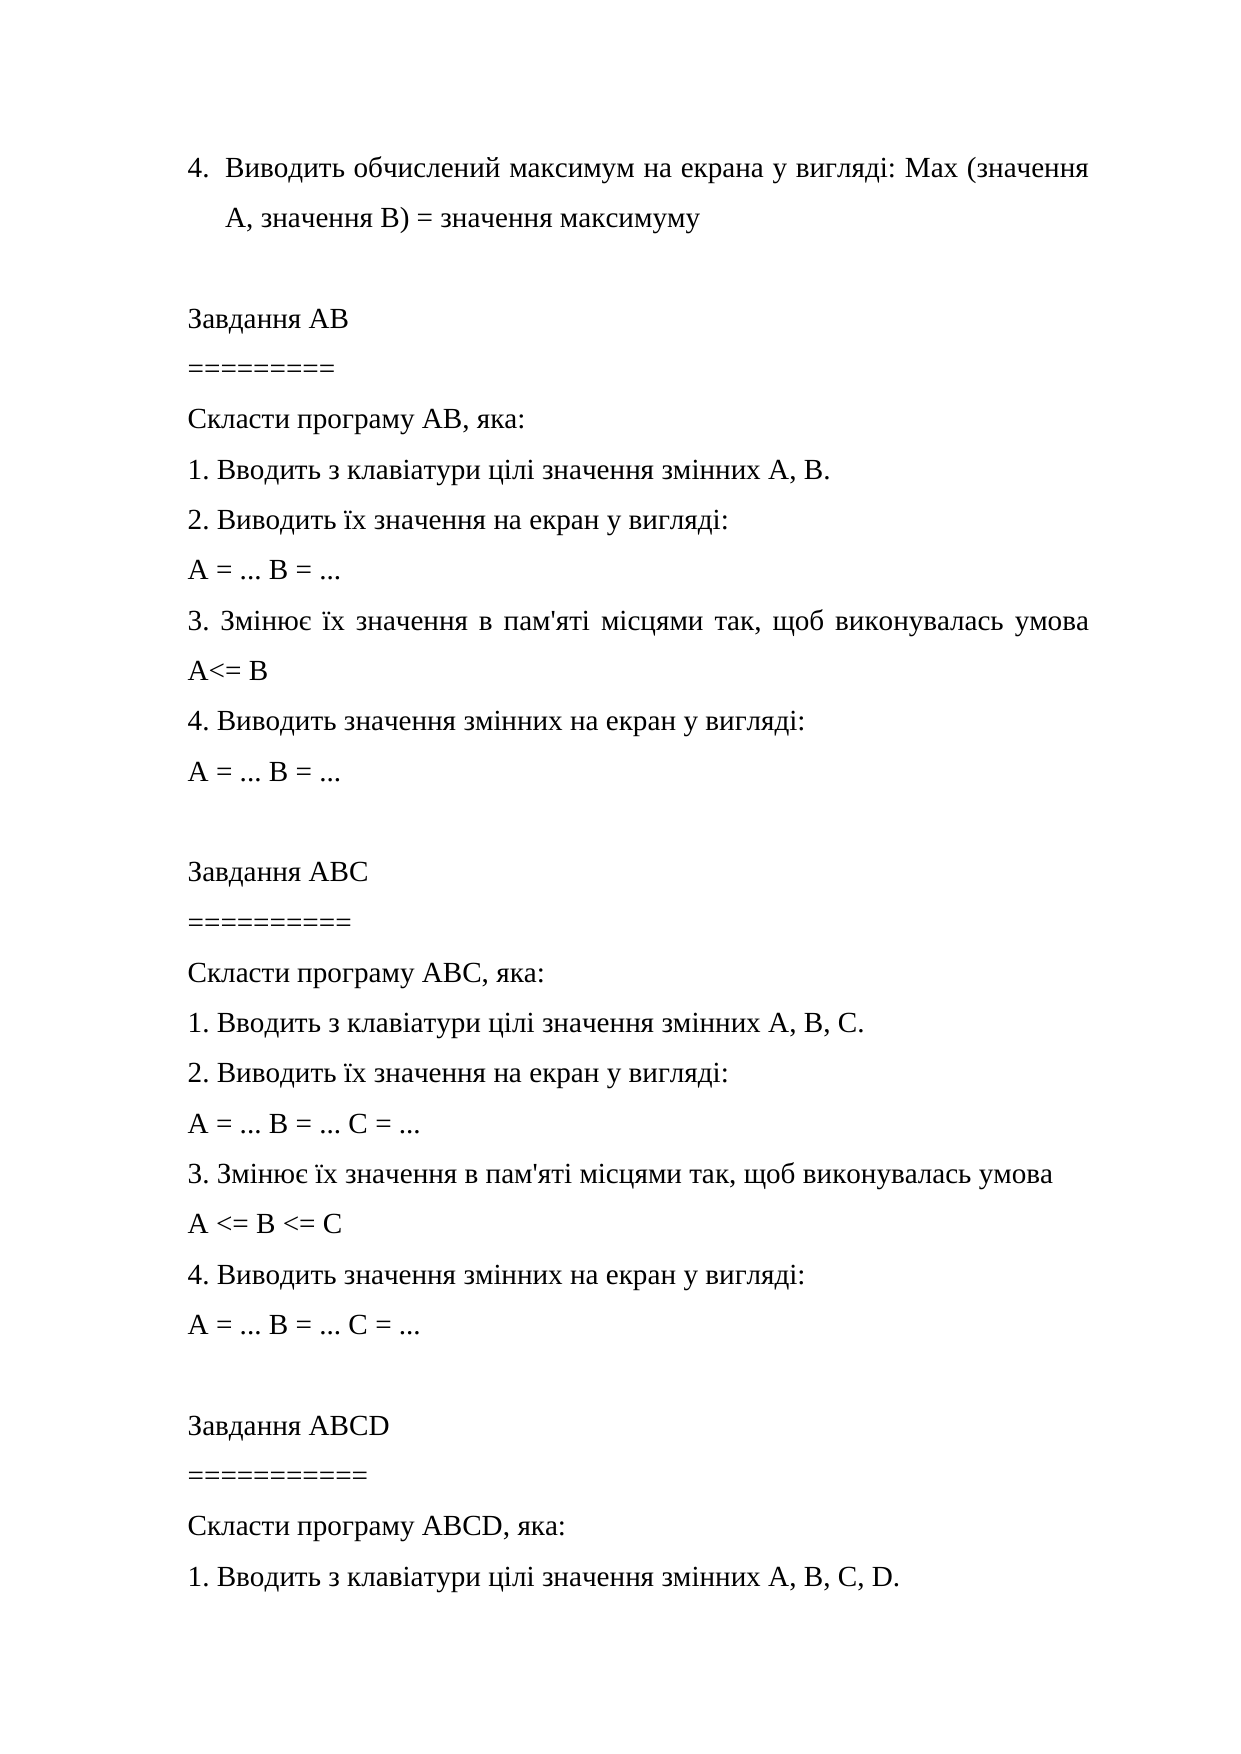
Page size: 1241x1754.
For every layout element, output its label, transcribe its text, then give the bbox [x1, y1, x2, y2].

text A <= B <= C [187, 1207, 1090, 1240]
text 2. Виводить їх значення на екран у вигляді: [187, 1056, 1090, 1089]
text ========= [187, 351, 1090, 385]
text Скласти програму ABCD, яка: [187, 1508, 1090, 1542]
text Завдання ABC [187, 854, 1090, 888]
text A = ... B = ... [187, 754, 1090, 787]
text 1. Вводить з клавіатури цілі значення змінних A, B, C, D. [187, 1559, 1090, 1592]
text 4. Виводить значення змінних на екран у вигляді: [187, 1257, 1090, 1290]
text 4. Виводить значення змінних на екран у вигляді: [187, 703, 1090, 737]
text Завдання AB [187, 301, 1090, 334]
text 3. Змінює їх значення в пам'яті місцями так, щоб виконувалась умова [187, 1156, 1090, 1190]
text Завдання ABCD [187, 1408, 1090, 1441]
text 1. Вводить з клавіатури цілі значення змінних A, B. [187, 452, 1090, 485]
text A = ... B = ... [187, 552, 1090, 586]
text =========== [187, 1458, 1090, 1492]
text 3. Змінює їх значення в пам'яті місцями так, щоб виконувалась умова A<= B [187, 603, 1090, 687]
text A = ... B = ... C = ... [187, 1106, 1090, 1139]
text A = ... B = ... C = ... [187, 1307, 1090, 1341]
text Скласти програму AB, яка: [187, 402, 1090, 435]
text Скласти програму ABC, яка: [187, 955, 1090, 988]
text 2. Виводить їх значення на екран у вигляді: [187, 502, 1090, 536]
text 1. Вводить з клавіатури цілі значення змінних A, B, C. [187, 1005, 1090, 1039]
list Виводить обчислений максимум на екрана у вигляді: Max (значення A, значення B) = значення максимуму [187, 150, 1090, 234]
text ========== [187, 905, 1090, 938]
